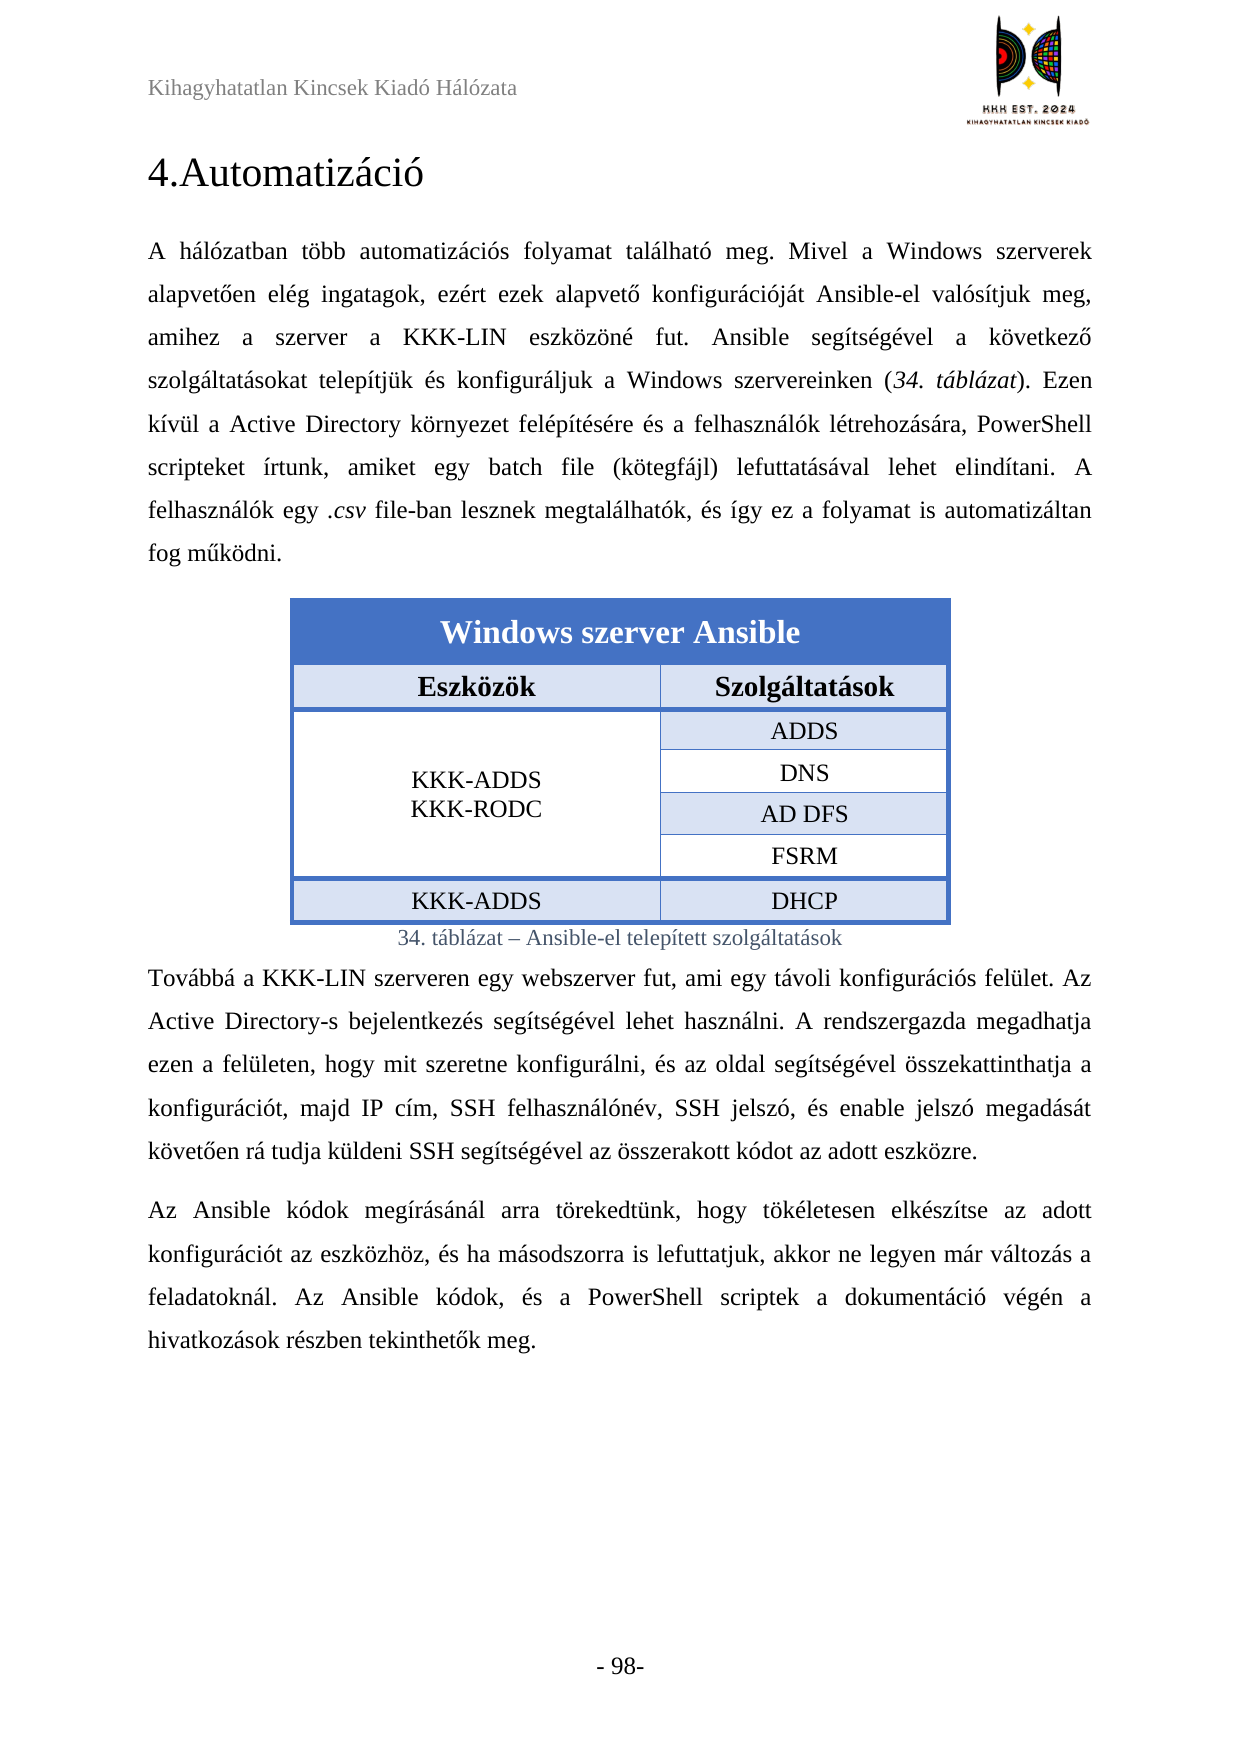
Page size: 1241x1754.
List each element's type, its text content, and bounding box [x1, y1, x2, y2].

text Továbbá a KKK-LIN szerveren egy webszerver fut, ami egy távoli konfigurációs felület. Az Active Directory-s bejelentkezés segítségével lehet használni. A rendszergazda megadhatja ezen a felületen, hogy mit szeretne konfigurálni, és az oldal segítségével összekattinthatja a konfigurációt, majd IP cím, SSH felhasználónév, SSH jelszó, és enable jelszó megadását követően rá tudja küldeni SSH segítségével az összerakott kódot az adott eszközre. [148, 963, 1093, 1164]
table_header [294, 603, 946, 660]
text 4.Automatizáció [148, 148, 1093, 196]
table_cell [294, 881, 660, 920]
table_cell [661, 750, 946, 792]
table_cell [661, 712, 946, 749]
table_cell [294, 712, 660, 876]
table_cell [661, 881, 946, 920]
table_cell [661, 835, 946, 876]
text 34. táblázat – Ansible-el telepített szolgáltatások [148, 924, 1093, 951]
picture [958, 4, 1094, 130]
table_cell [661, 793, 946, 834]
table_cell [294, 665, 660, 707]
text A hálózatban több automatizációs folyamat található meg. Mivel a Windows szerverek alapvetően elég ingatagok, ezért ezek alapvető konfigurációját Ansible-el valósítjuk meg, amihez a szerver a KKK-LIN eszközöné fut. Ansible segítségével a következő szolgáltatásokat telepítjük és konfiguráljuk a Windows szervereinken (34. táblázat). Ezen kívül a Active Directory környezet felépítésére és a felhasználók létrehozására, PowerShell scripteket írtunk, amiket egy batch file (kötegfájl) lefuttatásával lehet elindítani. A felhasználók egy .csv file-ban lesznek megtalálhatók, és így ez a folyamat is automatizáltan fog működni. [148, 236, 1093, 567]
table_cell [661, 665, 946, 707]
text Az Ansible kódok megírásánál arra törekedtünk, hogy tökéletesen elkészítse az adott konfigurációt az eszközhöz, és ha másodszorra is lefuttatjuk, akkor ne legyen már változás a feladatoknál. Az Ansible kódok, és a PowerShell scriptek a dokumentáció végén a hivatkozások részben tekinthetők meg. [148, 1196, 1093, 1354]
